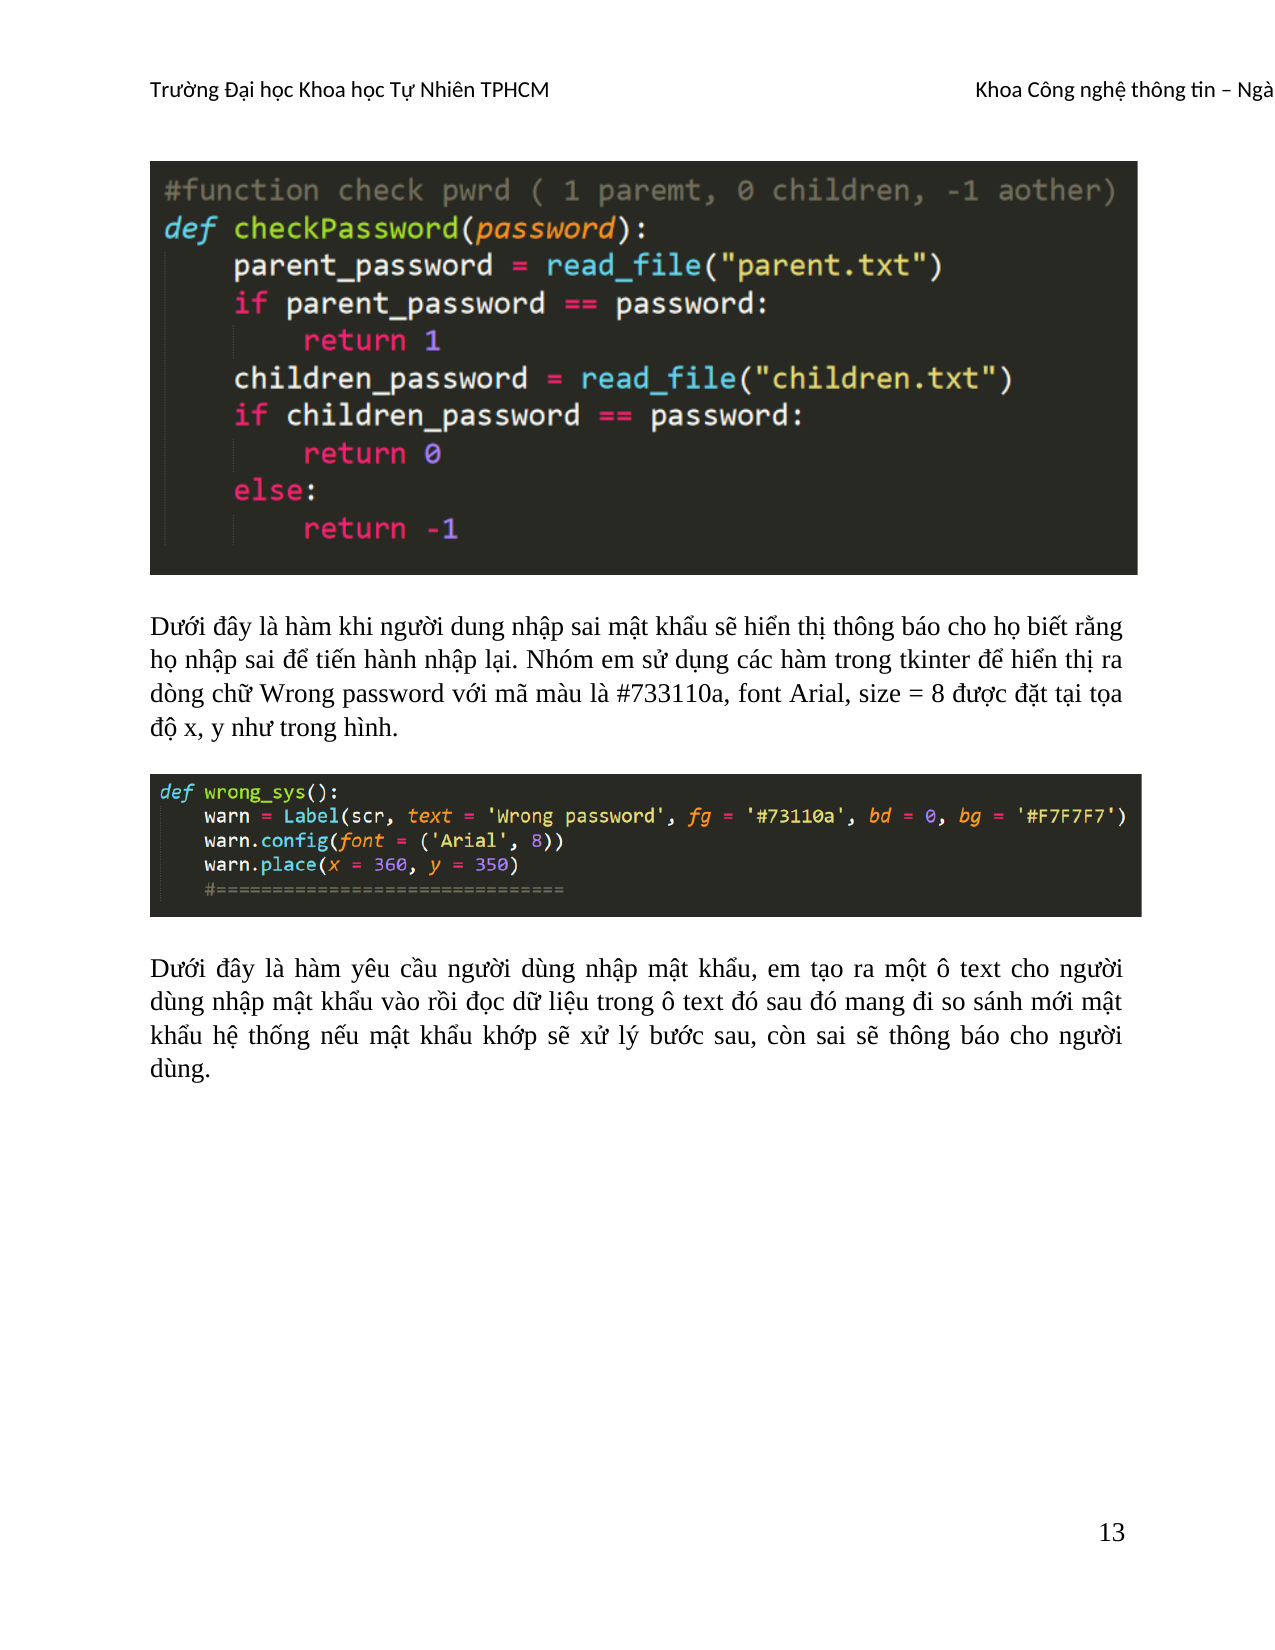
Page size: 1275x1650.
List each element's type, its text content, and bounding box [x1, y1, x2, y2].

list Dưới đây là hàm yêu cầu người dùng nhập mật khẩu, em tạo ra một ô text cho người dùng nhập mật khẩu vào rồi đọc dữ liệu trong ô text đó sau đó mang đi so sánh mới mật khẩu hệ thống nếu mật khẩu khớp sẽ xử lý bước sau, còn sai sẽ thông báo cho người dùng. [150, 1050, 1125, 1084]
picture [150, 161, 1138, 575]
picture [150, 774, 1142, 917]
list Dưới đây là hàm khi người dung nhập sai mật khẩu sẽ hiển thị thông báo cho họ biết rằng họ nhập sai để tiến hành nhập lại. Nhóm em sử dụng các hàm trong tkinter để hiển thị ra dòng chữ Wrong password với mã màu là #733110a, font Arial, size = 8 được đặt tại tọa độ x, y như trong hình. [150, 708, 1125, 742]
